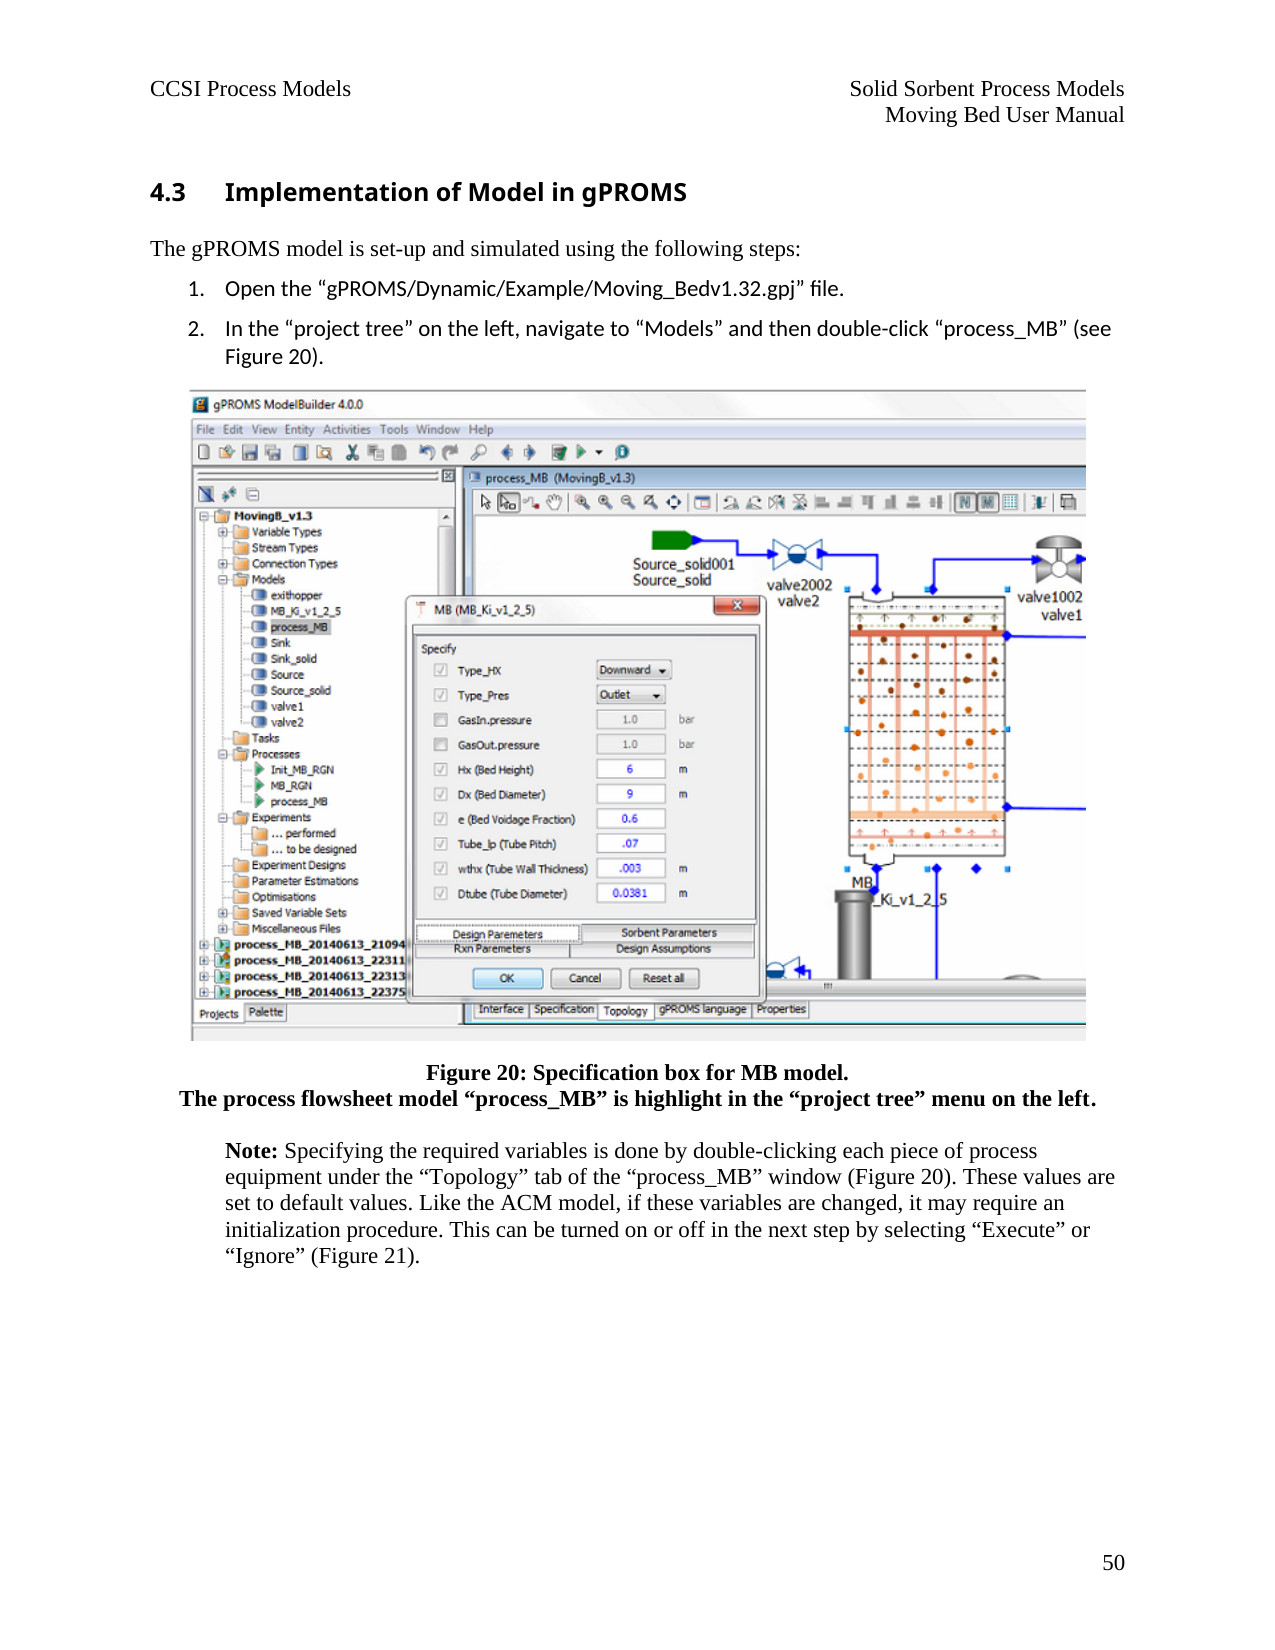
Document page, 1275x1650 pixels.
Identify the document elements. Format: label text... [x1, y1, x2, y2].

text Note: Specifying the required variables is done by double-clicking each piece of process equipment under the “Topology” tab of the “process_MB” window (Figure 20). These values are set to default values. Like the ACM model, if these variables are changed, it may require an initialization procedure. This can be turned on or off in the next step by selecting “Execute” or “Ignore” (Figure 21). [225, 1137, 1125, 1268]
list Open the “gPROMS/Dynamic/Example/Moving_Bedv1.32.gpj” file. [187, 274, 1125, 302]
text The gPROMS model is set-up and simulated using the following steps: [150, 235, 1125, 261]
subtitle Implementation of Model in gPROMS [150, 175, 1125, 209]
picture [189, 389, 1086, 1041]
list In the “project tree” on the left, navigate to “Models” and then double-click “process_MB” (see Figure 20). [187, 314, 1125, 370]
text Figure 20: Specification box for MB model. The process flowsheet model “process_MB” is highlight in the “project tree” menu on the left. [150, 1059, 1125, 1112]
